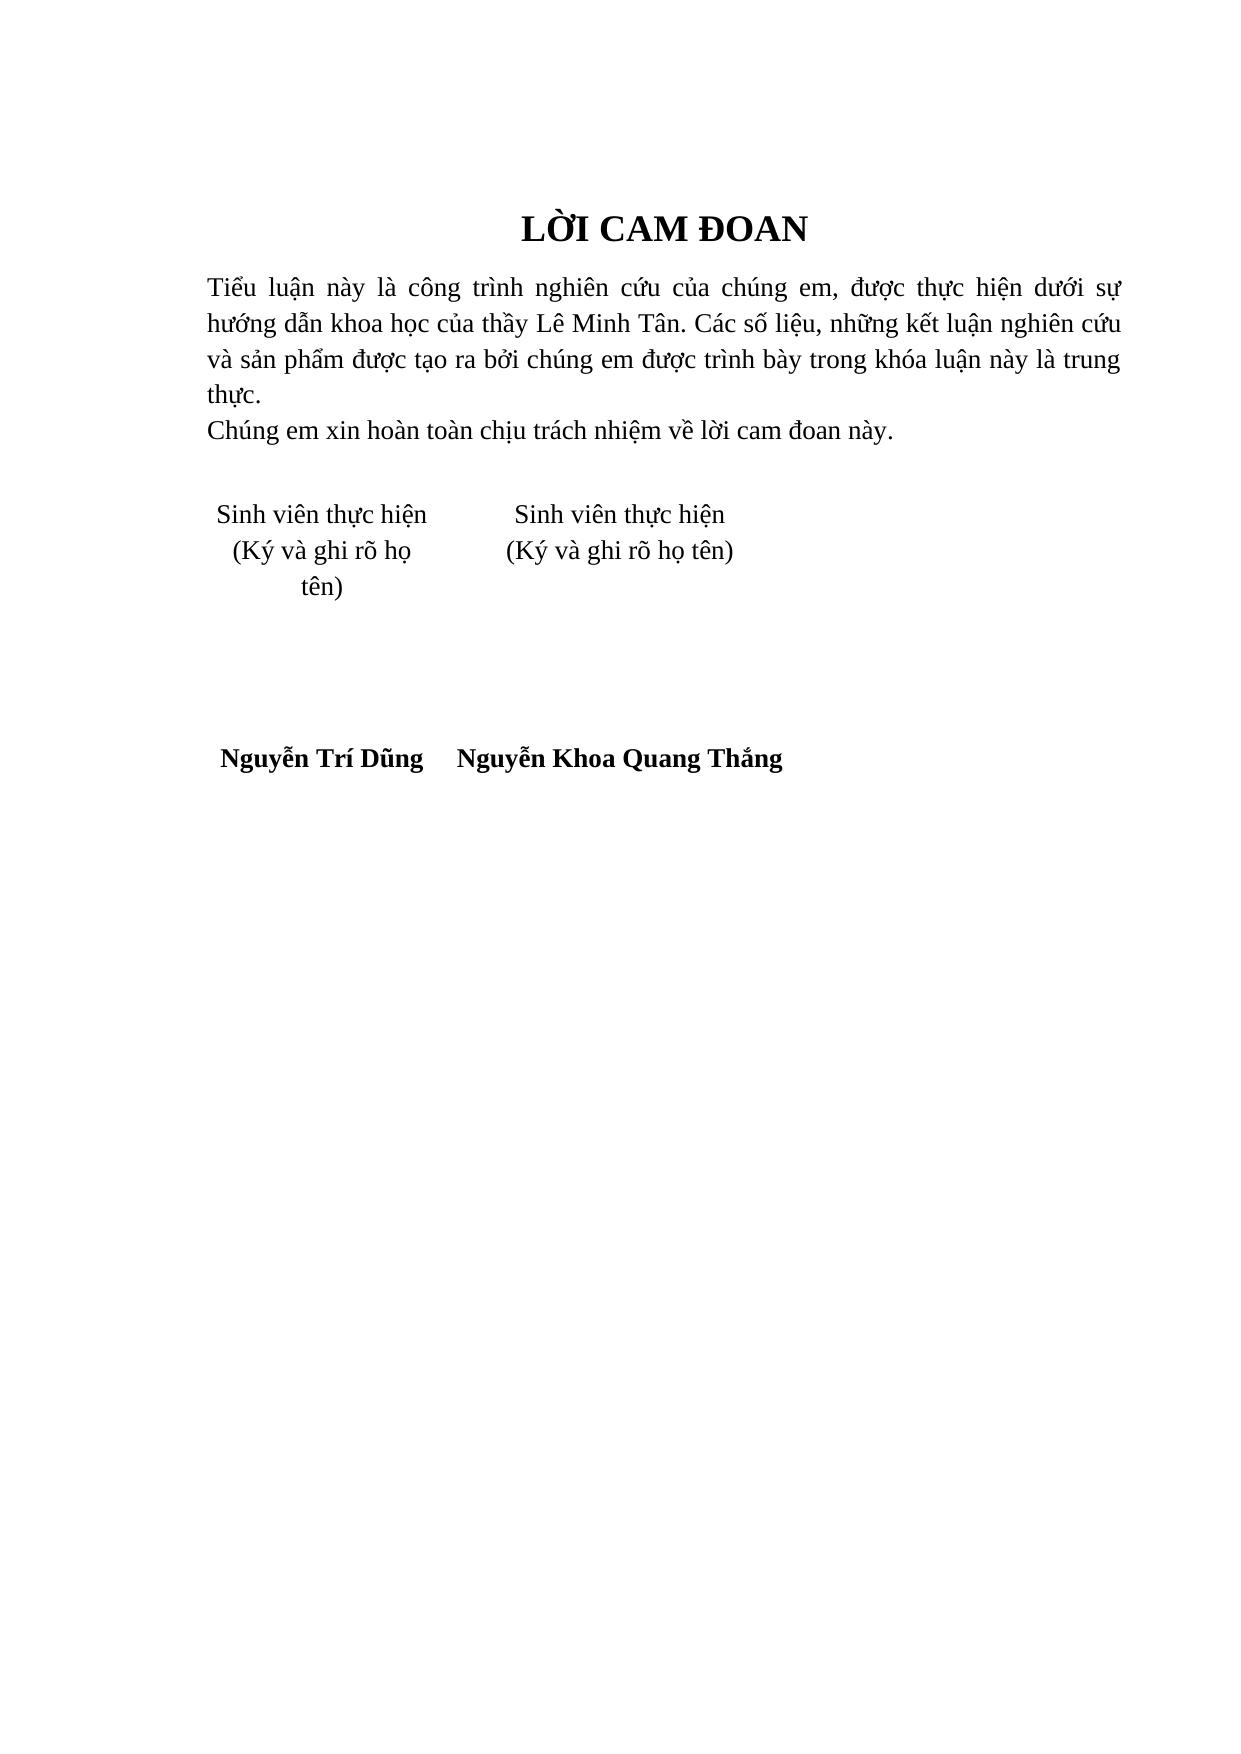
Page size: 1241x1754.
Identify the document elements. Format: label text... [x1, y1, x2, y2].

table_cell Nguyễn Khoa Quang Thắng [454, 607, 801, 779]
table_header Sinh viên thực hiện (Ký và ghi rõ họ tên) [454, 497, 801, 607]
table_cell Nguyễn Trí Dũng [205, 607, 454, 779]
text Tiểu luận này là công trình nghiên cứu của chúng em, được thực hiện dưới sự hướng dẫn khoa học của thầy Lê Minh Tân. Các số liệu, những kết luận nghiên cứu và sản phẩm được tạo ra bởi chúng em được trình bày trong khóa luận này là trung thực. [207, 271, 1122, 410]
table_header Sinh viên thực hiện (Ký và ghi rõ họ tên) [205, 497, 454, 607]
text Chúng em xin hoàn toàn chịu trách nhiệm về lời cam đoan này. [207, 414, 1122, 446]
subtitle LỜI CAM ĐOAN [207, 207, 1122, 250]
